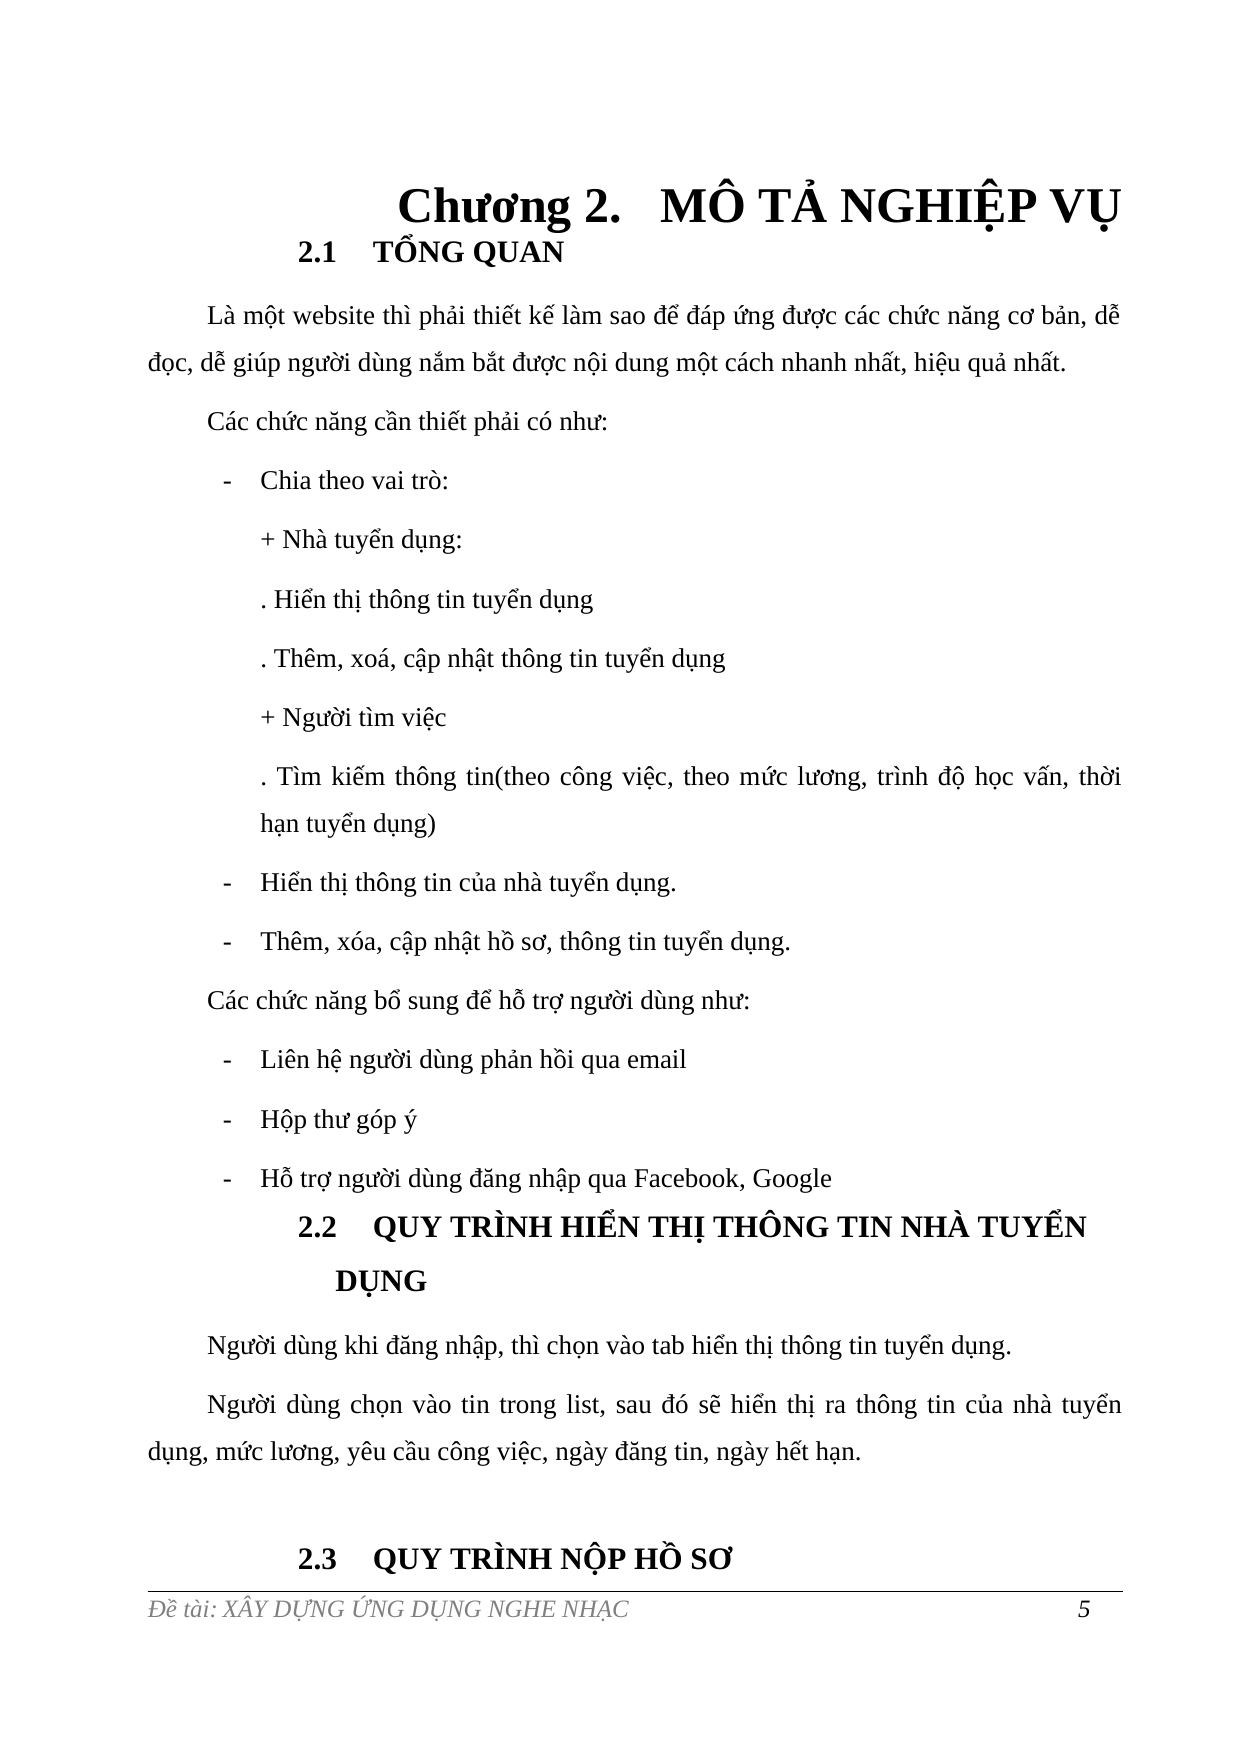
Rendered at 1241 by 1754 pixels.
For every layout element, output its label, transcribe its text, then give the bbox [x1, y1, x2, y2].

text . Thêm, xoá, cập nhật thông tin tuyển dụng [260, 642, 1122, 673]
list Hỗ trợ người dùng đăng nhập qua Facebook, Google [223, 1162, 1122, 1193]
text Người dùng chọn vào tin trong list, sau đó sẽ hiển thị ra thông tin của nhà tuyển dụng, mức lương, yêu cầu công việc, ngày đăng tin, ngày hết hạn. [148, 1388, 1122, 1466]
text Các chức năng cần thiết phải có như: [148, 405, 1122, 436]
list Liên hệ người dùng phản hồi qua email [223, 1044, 1122, 1075]
list MÔ TẢ NGHIỆP VỤ [260, 176, 1122, 233]
text Người dùng khi đăng nhập, thì chọn vào tab hiển thị thông tin tuyển dụng. [148, 1329, 1122, 1360]
text . Hiển thị thông tin tuyển dụng [260, 583, 1122, 614]
list Chia theo vai trò: [223, 464, 1122, 496]
list QUY TRÌNH NỘP HỒ SƠ [298, 1541, 1122, 1576]
text + Nhà tuyển dụng: [260, 524, 1122, 555]
text + Người tìm việc [260, 701, 1122, 732]
list QUY TRÌNH HIỂN THỊ THÔNG TIN NHÀ TUYỂN DỤNG [298, 1209, 1122, 1298]
text . Tìm kiếm thông tin(theo công việc, theo mức lương, trình độ học vấn, thời hạn tuyển dụng) [260, 760, 1122, 838]
text Các chức năng bổ sung để hỗ trợ người dùng như: [148, 984, 1122, 1016]
list Thêm, xóa, cập nhật hồ sơ, thông tin tuyển dụng. [223, 925, 1122, 956]
list TỔNG QUAN [298, 233, 1122, 269]
text Là một website thì phải thiết kế làm sao để đáp ứng được các chức năng cơ bản, dễ đọc, dễ giúp người dùng nắm bắt được nội dung một cách nhanh nhất, hiệu quả nhất. [148, 299, 1122, 377]
list Hiển thị thông tin của nhà tuyển dụng. [223, 866, 1122, 897]
list Hộp thư góp ý [223, 1103, 1122, 1134]
